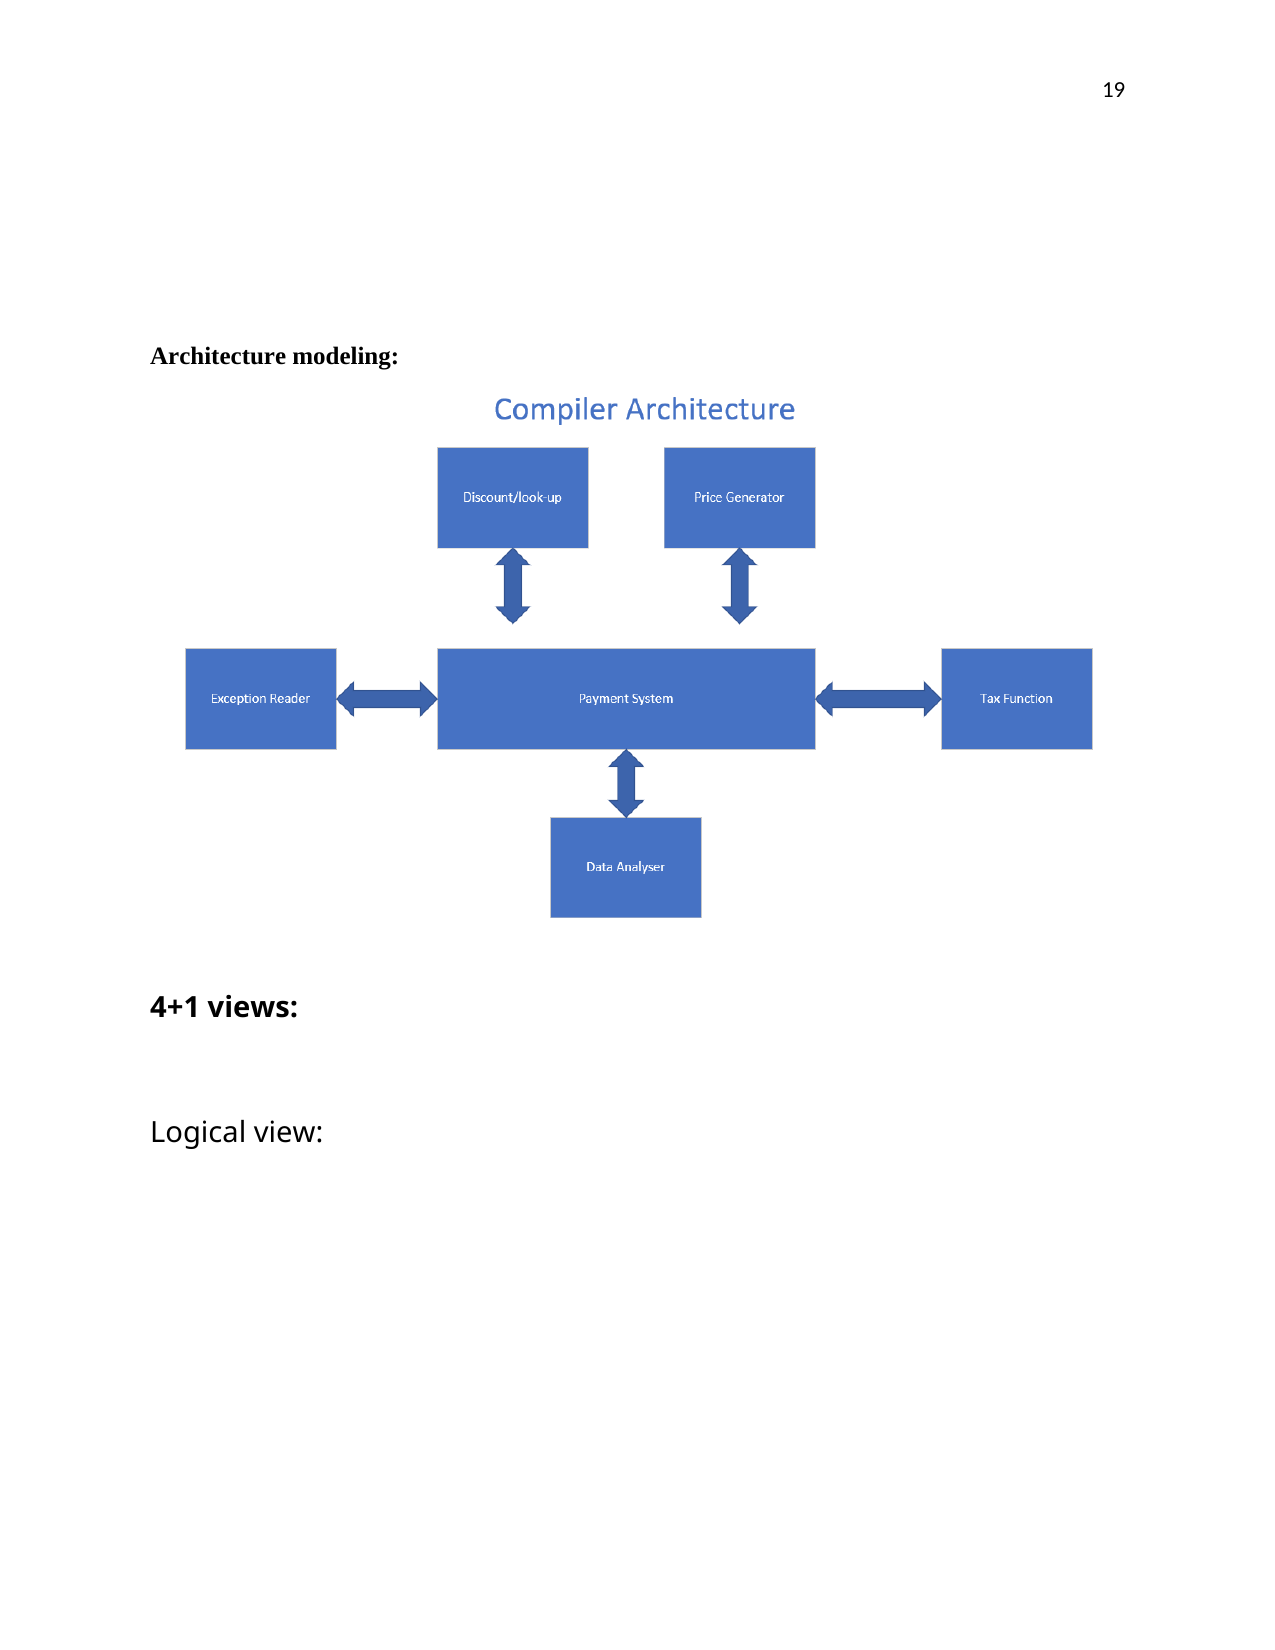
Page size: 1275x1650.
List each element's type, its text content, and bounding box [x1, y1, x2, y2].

text Architecture modeling: [150, 341, 1125, 369]
text Logical view: [150, 1111, 1125, 1151]
picture [150, 388, 1125, 928]
text 4+1 views: [150, 986, 1125, 1026]
